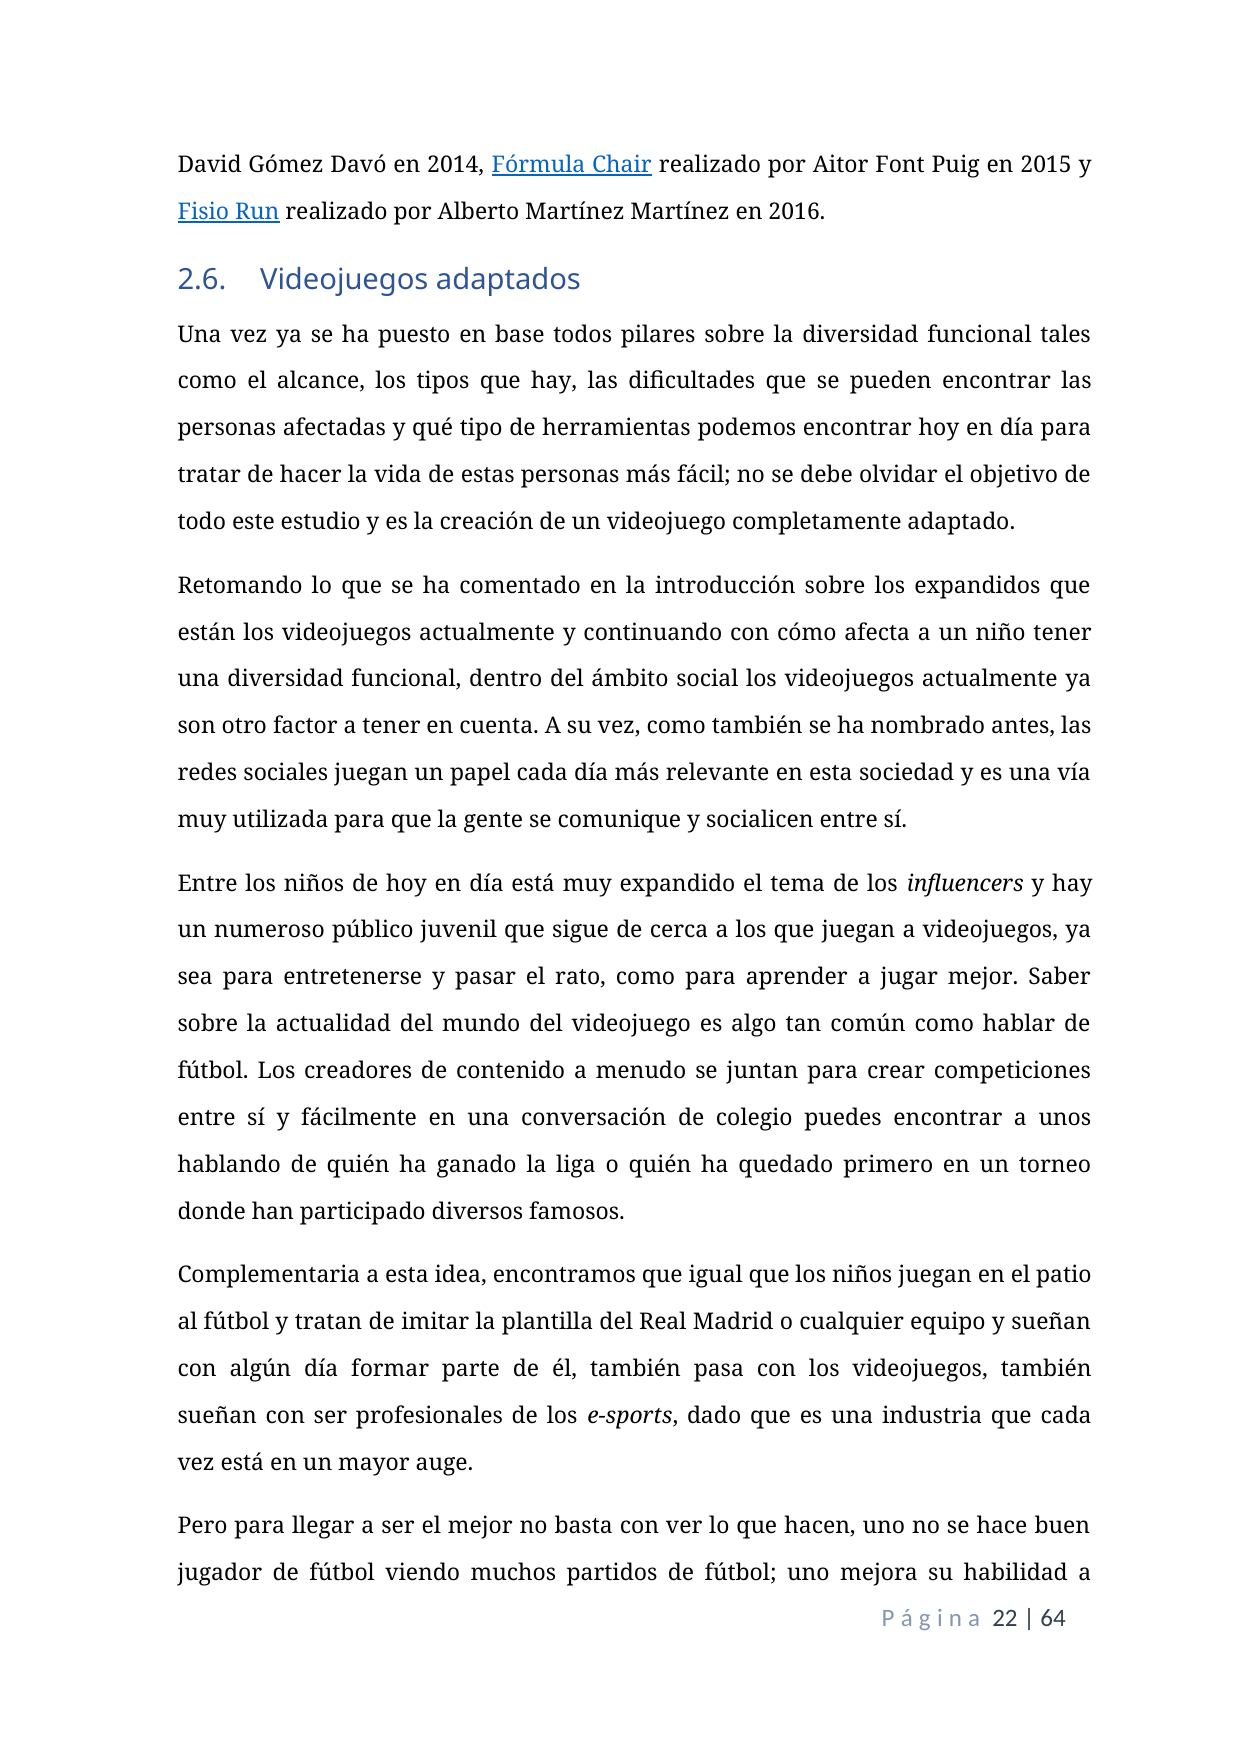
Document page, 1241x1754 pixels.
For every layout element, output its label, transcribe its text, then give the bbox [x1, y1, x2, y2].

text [177, 1509, 1092, 1587]
list Videojuegos adaptados [177, 258, 1092, 298]
text Complementaria a esta idea, encontramos que igual que los niños juegan en el patio al fútbol y tratan de imitar la plantilla del Real Madrid o cualquier equipo y sueñan con algún día formar parte de él, también pasa con los videojuegos, también sueñan con ser profesionales de los e-sports, dado que es una industria que cada vez está en un mayor auge. [177, 1258, 1092, 1477]
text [177, 148, 1092, 226]
text Una vez ya se ha puesto en base todos pilares sobre la diversidad funcional tales como el alcance, los tipos que hay, las dificultades que se pueden encontrar las personas afectadas y qué tipo de herramientas podemos encontrar hoy en día para tratar de hacer la vida de estas personas más fácil; no se debe olvidar el objetivo de todo este estudio y es la creación de un videojuego completamente adaptado. [177, 318, 1092, 536]
text Retomando lo que se ha comentado en la introducción sobre los expandidos que están los videojuegos actualmente y continuando con cómo afecta a un niño tener una diversidad funcional, dentro del ámbito social los videojuegos actualmente ya son otro factor a tener en cuenta. A su vez, como también se ha nombrado antes, las redes sociales juegan un papel cada día más relevante en esta sociedad y es una vía muy utilizada para que la gente se comunique y socialicen entre sí. [177, 569, 1092, 834]
text Entre los niños de hoy en día está muy expandido el tema de los influencers y hay un numeroso público juvenil que sigue de cerca a los que juegan a videojuegos, ya sea para entretenerse y pasar el rato, como para aprender a jugar mejor. Saber sobre la actualidad del mundo del videojuego es algo tan común como hablar de fútbol. Los creadores de contenido a menudo se juntan para crear competiciones entre sí y fácilmente en una conversación de colegio puedes encontrar a unos hablando de quién ha ganado la liga o quién ha quedado primero en un torneo donde han participado diversos famosos. [177, 867, 1092, 1226]
